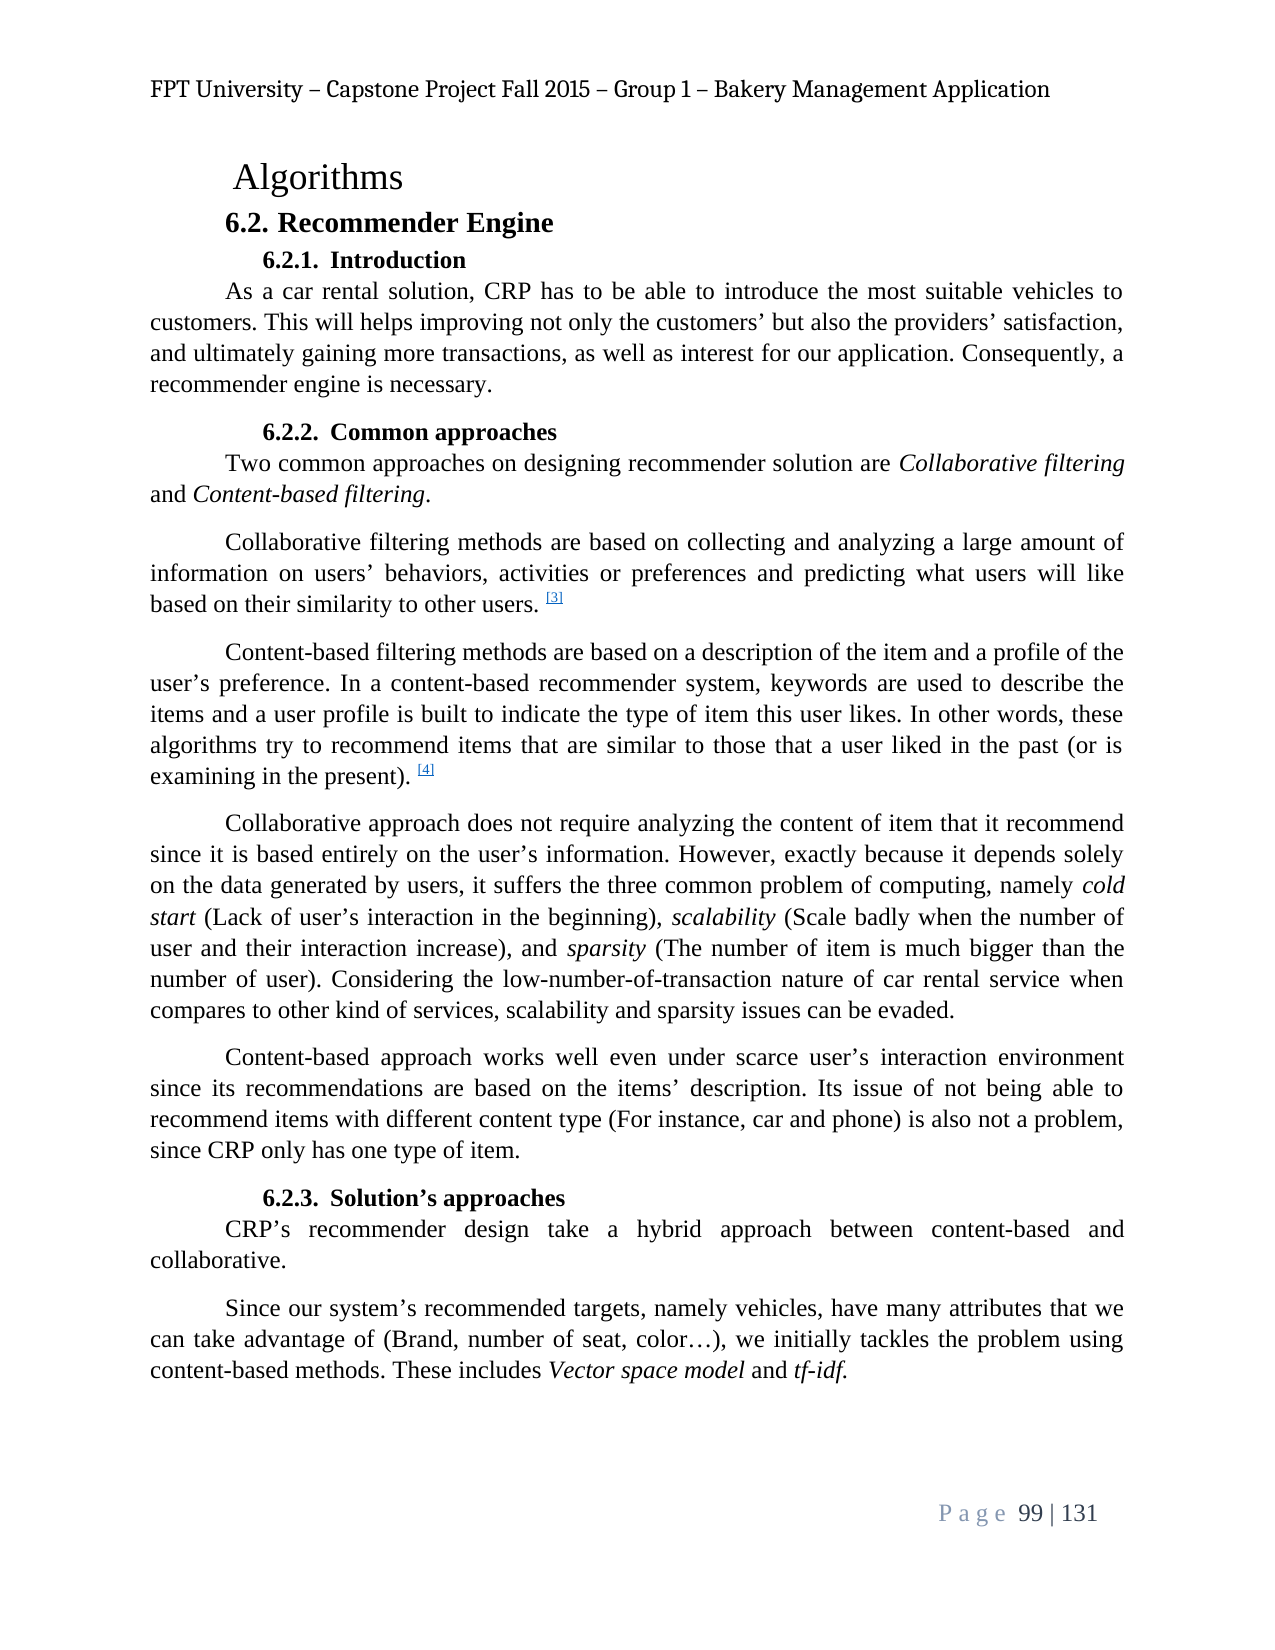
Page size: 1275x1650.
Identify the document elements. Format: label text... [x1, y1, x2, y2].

text Collaborative approach does not require analyzing the content of item that it recommend since it is based entirely on the user’s information. However, exactly because it depends solely on the data generated by users, it suffers the three common problem of computing, namely cold start (Lack of user’s interaction in the beginning), scalability (Scale badly when the number of user and their interaction increase), and sparsity (The number of item is much bigger than the number of user). Considering the low-number-of-transaction nature of car rental service when compares to other kind of services, scalability and sparsity issues can be evaded. [150, 808, 1125, 1023]
subtitle Solution’s approaches [262, 1183, 1125, 1212]
text Collaborative filtering methods are based on collecting and analyzing a large amount of information on users’ behaviors, activities or preferences and predicting what users will like based on their similarity to other users. [3] [150, 527, 1125, 618]
subtitle Introduction [262, 245, 1125, 274]
text Content-based approach works well even under scarce user’s interaction environment since its recommendations are based on the items’ description. Its issue of not being able to recommend items with different content type (For instance, car and phone) is also not a problem, since CRP only has one type of item. [150, 1042, 1125, 1164]
text Content-based filtering methods are based on a description of the item and a profile of the user’s preference. In a content-based recommender system, keywords are used to describe the items and a user profile is built to indicate the type of item this user likes. In other words, these algorithms try to recommend items that are similar to those that a user liked in the past (or is examining in the present). [4] [150, 637, 1125, 789]
text Two common approaches on designing recommender solution are Collaborative filtering and Content-based filtering. [150, 448, 1125, 508]
subtitle Recommender Engine [225, 205, 1125, 238]
text CRP’s recommender design take a hybrid approach between content-based and collaborative. [150, 1214, 1125, 1274]
subtitle Algorithms [232, 154, 1125, 197]
text Since our system’s recommended targets, namely vehicles, have many attributes that we can take advantage of (Brand, number of seat, color…), we initially tackles the problem using content-based methods. These includes Vector space model and tf-idf. [150, 1293, 1125, 1384]
text As a car rental solution, CRP has to be able to introduce the most suitable vehicles to customers. This will helps improving not only the customers’ but also the providers’ satisfaction, and ultimately gaining more transactions, as well as interest for our application. Consequently, a recommender engine is necessary. [150, 276, 1125, 398]
subtitle Common approaches [262, 417, 1125, 446]
